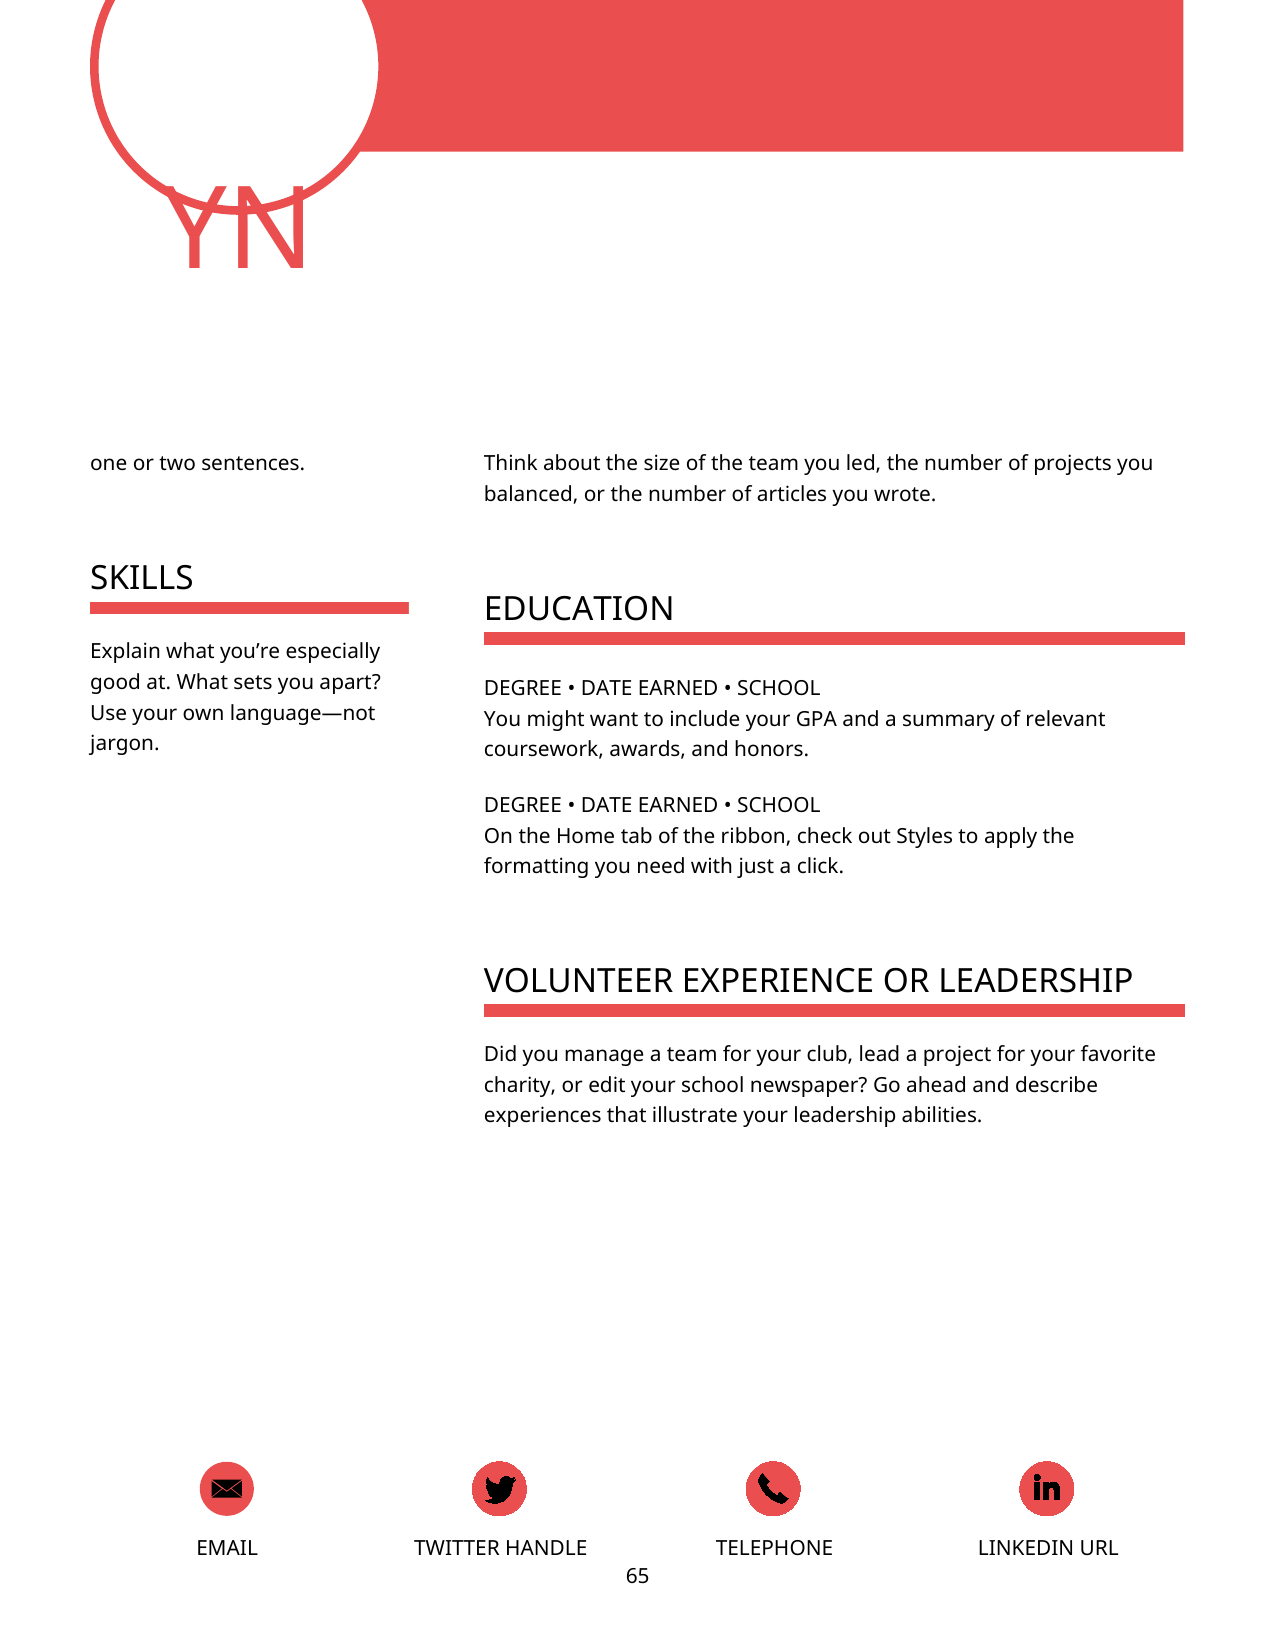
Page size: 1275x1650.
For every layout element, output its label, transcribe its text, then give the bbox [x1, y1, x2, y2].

table_header • • • • • • • • [484, 645, 1185, 1004]
table_header [90, 396, 484, 1131]
table_header • • • • • • • • [484, 1017, 1185, 1131]
table_header • • • • • • • • [484, 396, 1185, 632]
